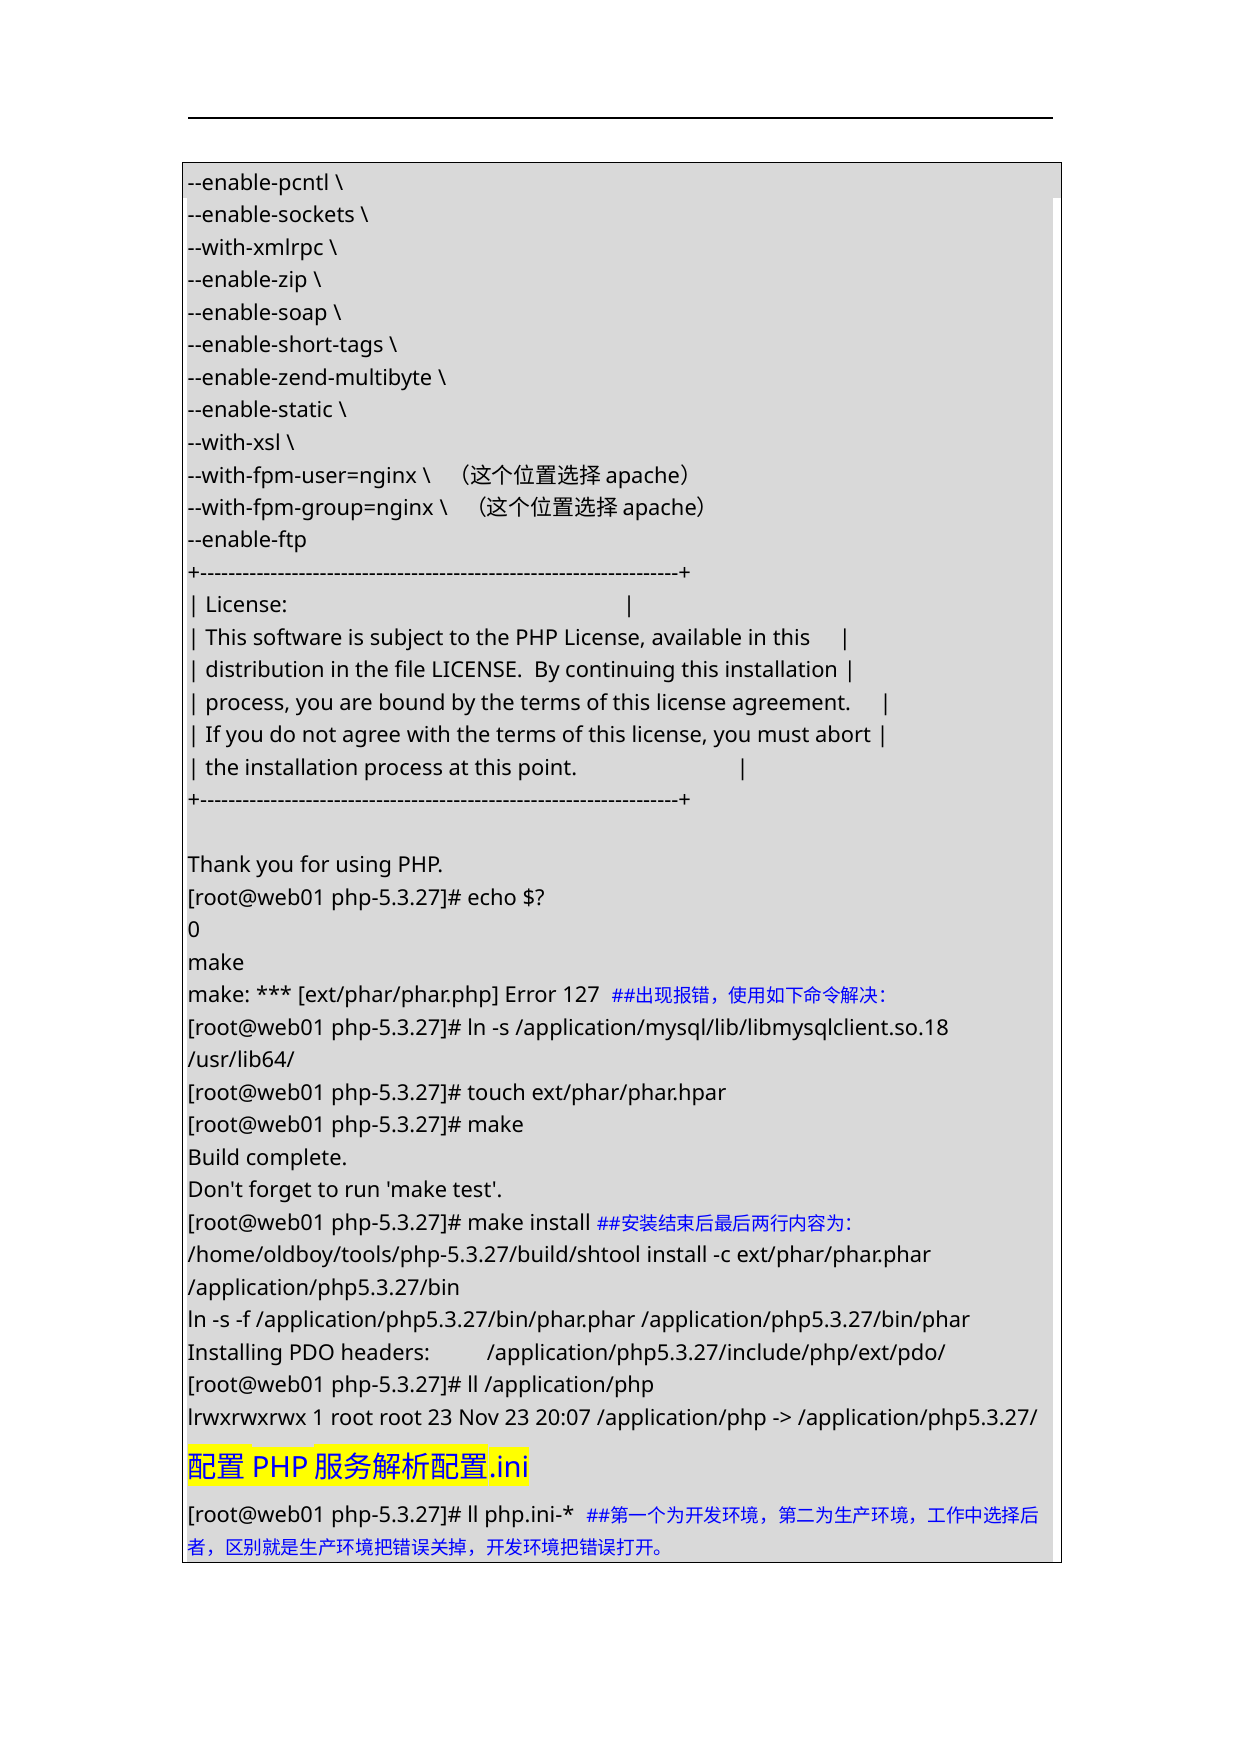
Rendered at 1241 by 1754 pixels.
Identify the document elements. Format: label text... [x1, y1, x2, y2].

text Thank you for using PHP. [187, 848, 1053, 880]
text Installing PDO headers: /application/php5.3.27/include/php/ext/pdo/ [187, 1335, 1053, 1368]
text | This software is subject to the PHP License, available in this | [187, 620, 1053, 653]
text [root@web01 php-5.3.27]# ll /application/php [187, 1368, 1053, 1400]
text | process, you are bound by the terms of this license agreement. | [187, 685, 1053, 718]
text --with-xmlrpc \ [187, 230, 1053, 263]
text | the installation process at this point. | [187, 750, 1053, 783]
text +--------------------------------------------------------------------+ [187, 555, 1053, 588]
text --enable-zip \ [187, 263, 1053, 295]
text | License: | [187, 588, 1053, 620]
text make: *** [ext/phar/phar.php] Error 127 ##出现报错，使用如下命令解决： [187, 978, 1053, 1010]
text [root@web01 php-5.3.27]# make [187, 1108, 1053, 1140]
text Don't forget to run 'make test'. [187, 1173, 1053, 1205]
text Build complete. [187, 1140, 1053, 1173]
text 0 [187, 913, 1053, 945]
text --enable-ftp [187, 523, 1053, 555]
text [root@web01 php-5.3.27]# touch ext/phar/phar.hpar [187, 1075, 1053, 1108]
text --enable-sockets \ [187, 198, 1053, 230]
text /home/oldboy/tools/php-5.3.27/build/shtool install -c ext/phar/phar.phar /application/php5.3.27/bin [187, 1238, 1053, 1303]
text make [187, 945, 1053, 978]
text --enable-static \ [187, 393, 1053, 425]
text | distribution in the file LICENSE. By continuing this installation | [187, 653, 1053, 685]
text --with-xsl \ [187, 425, 1053, 458]
text --enable-soap \ [187, 295, 1053, 328]
text --enable-pcntl \ [183, 163, 1061, 198]
text [root@web01 php-5.3.27]# echo $? [187, 880, 1053, 913]
text --with-fpm-user=nginx \ （这个位置选择apache） [187, 458, 1053, 490]
text --enable-short-tags \ [187, 328, 1053, 360]
text --with-fpm-group=nginx \ （这个位置选择apache） [187, 490, 1053, 523]
text +--------------------------------------------------------------------+ [187, 783, 1053, 815]
text [root@web01 php-5.3.27]# make install ##安装结束后最后两行内容为： [187, 1205, 1053, 1238]
text [root@web01 php-5.3.27]# ll php.ini-* ##第一个为开发环境，第二为生产环境，工作中选择后者，区别就是生产环境把错误关掉，开发环境把错误打开。 [187, 1498, 1053, 1562]
text 配置PHP服务解析配置.ini [187, 1433, 1053, 1498]
text --enable-zend-multibyte \ [187, 360, 1053, 393]
text lrwxrwxrwx 1 root root 23 Nov 23 20:07 /application/php -> /application/php5.3.27/ [187, 1400, 1053, 1433]
text ln -s -f /application/php5.3.27/bin/phar.phar /application/php5.3.27/bin/phar [187, 1303, 1053, 1335]
text [root@web01 php-5.3.27]# ln -s /application/mysql/lib/libmysqlclient.so.18 /usr/lib64/ [187, 1010, 1053, 1075]
text | If you do not agree with the terms of this license, you must abort | [187, 718, 1053, 750]
